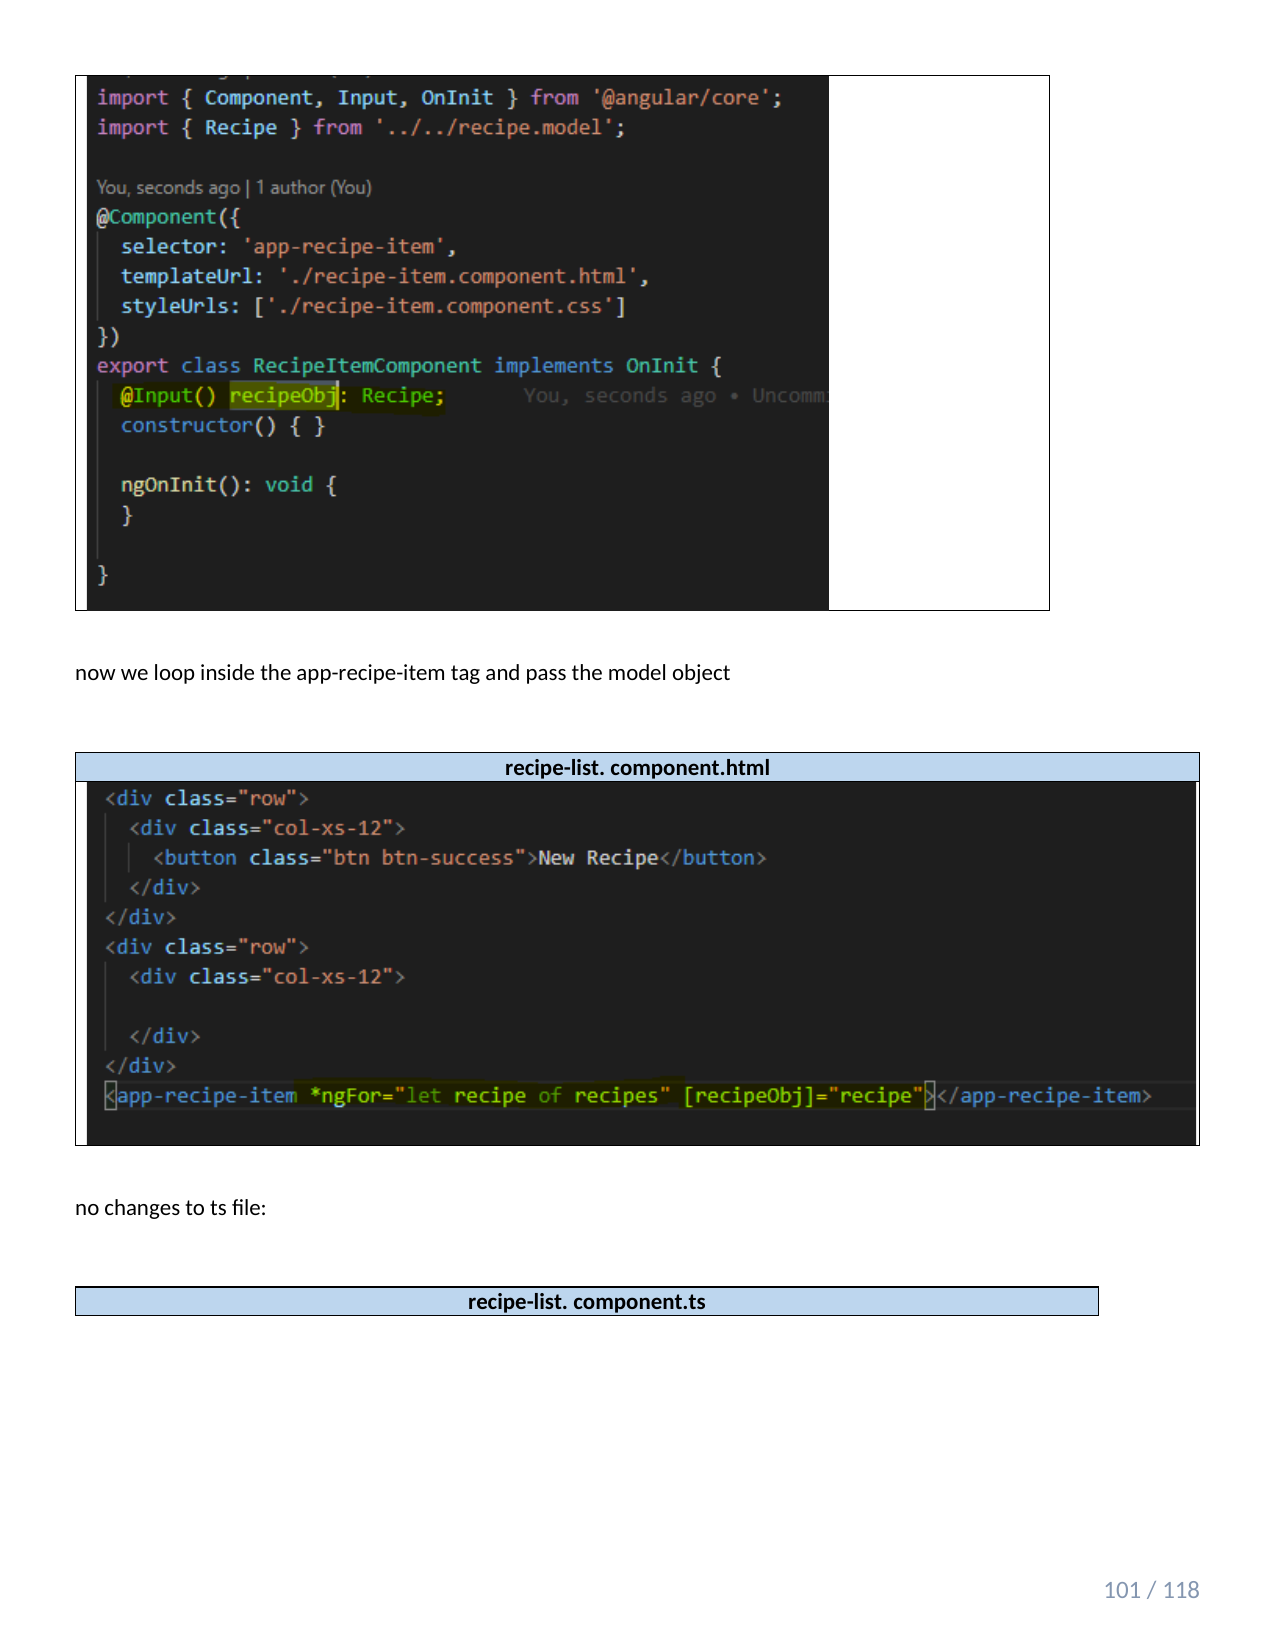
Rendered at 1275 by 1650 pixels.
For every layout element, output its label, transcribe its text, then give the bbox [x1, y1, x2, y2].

table_header recipe-list. component.ts [76, 1288, 1098, 1315]
picture [86, 76, 829, 611]
picture [86, 782, 1197, 1145]
text no changes to ts file: [75, 1193, 1200, 1221]
table_cell [76, 782, 86, 1145]
table_header recipe-list. component.html [76, 753, 1199, 781]
table_cell [829, 76, 1049, 610]
table_cell [76, 76, 86, 610]
text now we loop inside the app-recipe-item tag and pass the model object [75, 658, 1200, 686]
